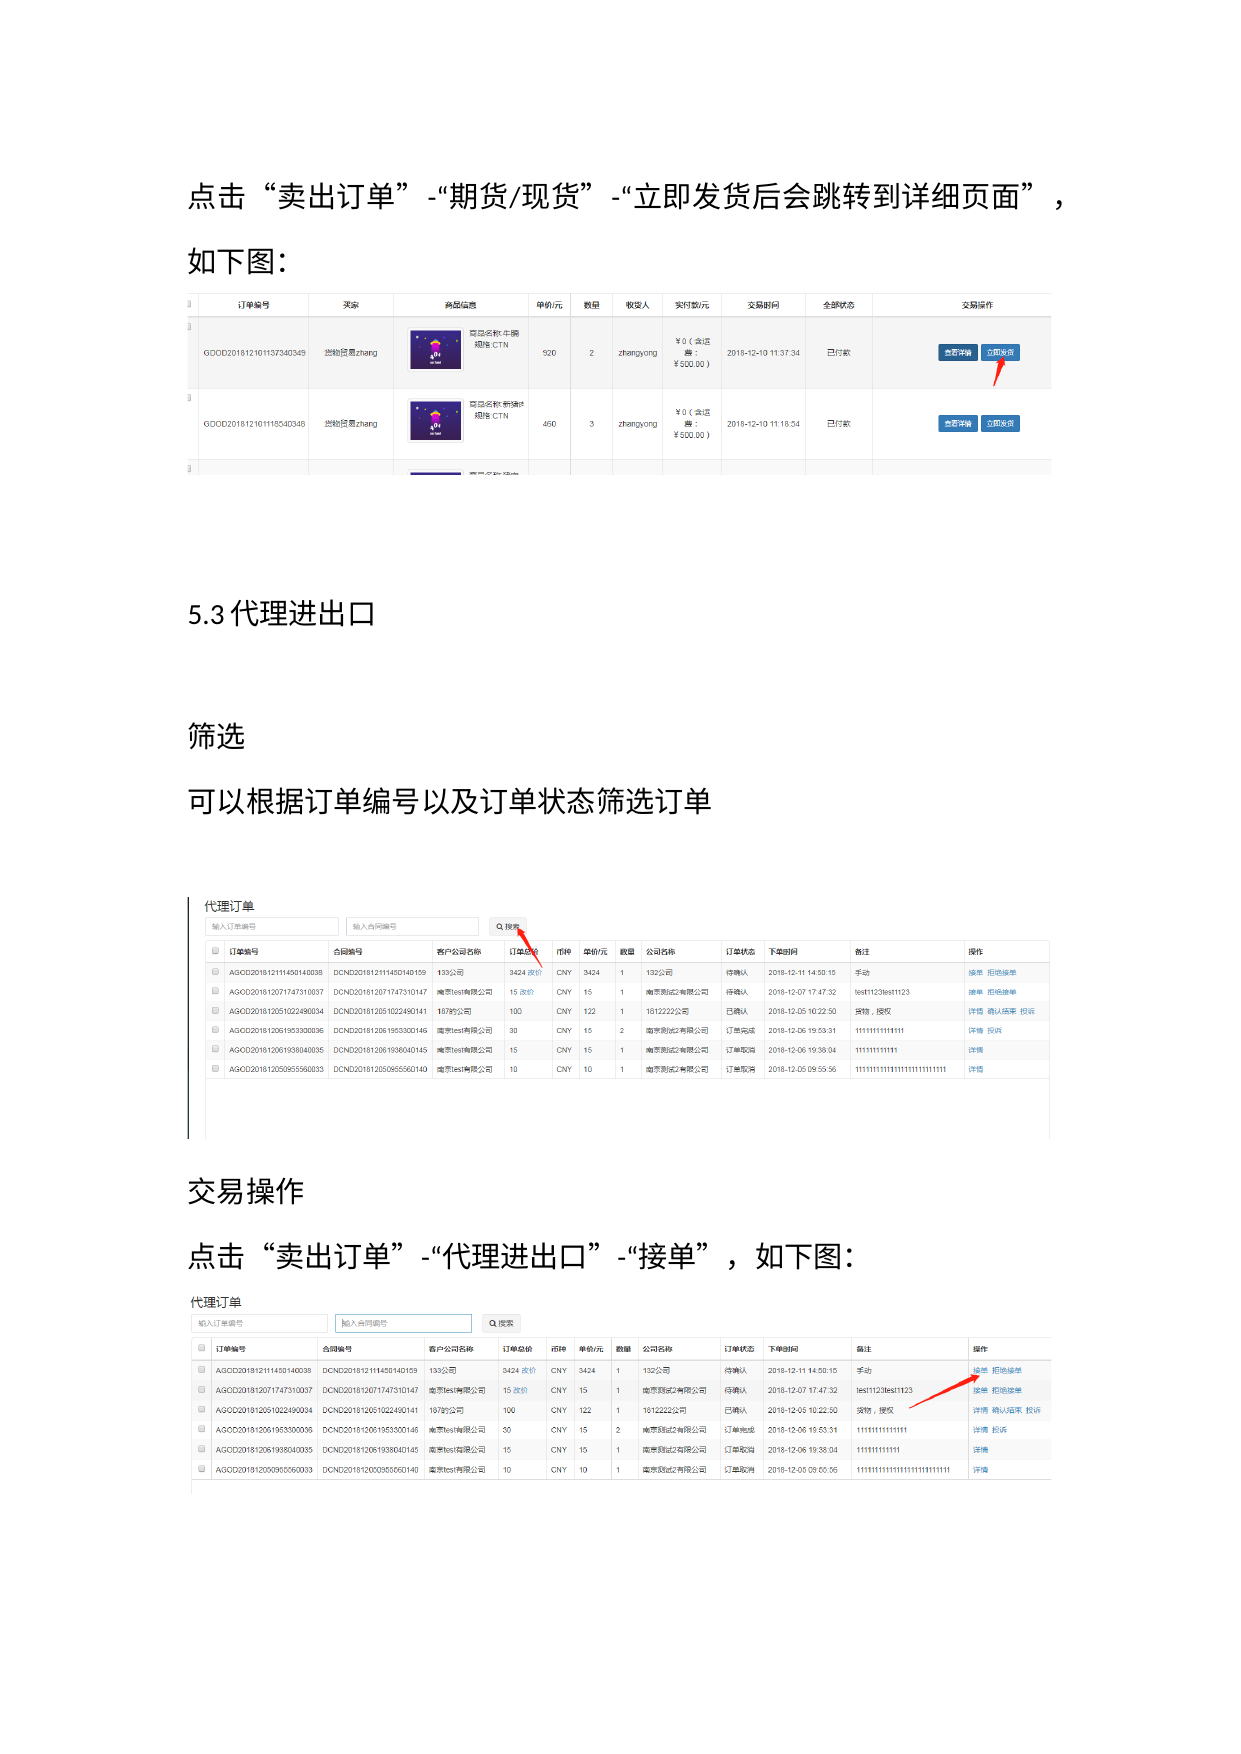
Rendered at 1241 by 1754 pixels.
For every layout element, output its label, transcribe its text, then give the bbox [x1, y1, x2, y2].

text 点击“卖出订单”-“代理进出口”-“接单”，如下图： [187, 1222, 1053, 1287]
text 筛选 [187, 702, 1053, 767]
picture [187, 897, 1052, 1139]
picture [187, 292, 1052, 475]
text 可以根据订单编号以及订单状态筛选订单 [187, 767, 1053, 832]
text 交易操作 [187, 1157, 1053, 1222]
subtitle 5.3代理进出口 [187, 579, 1053, 644]
text 点击“卖出订单”-“期货/现货”-“立即发货后会跳转到详细页面”，如下图： [187, 162, 1053, 292]
picture [187, 1287, 1052, 1494]
